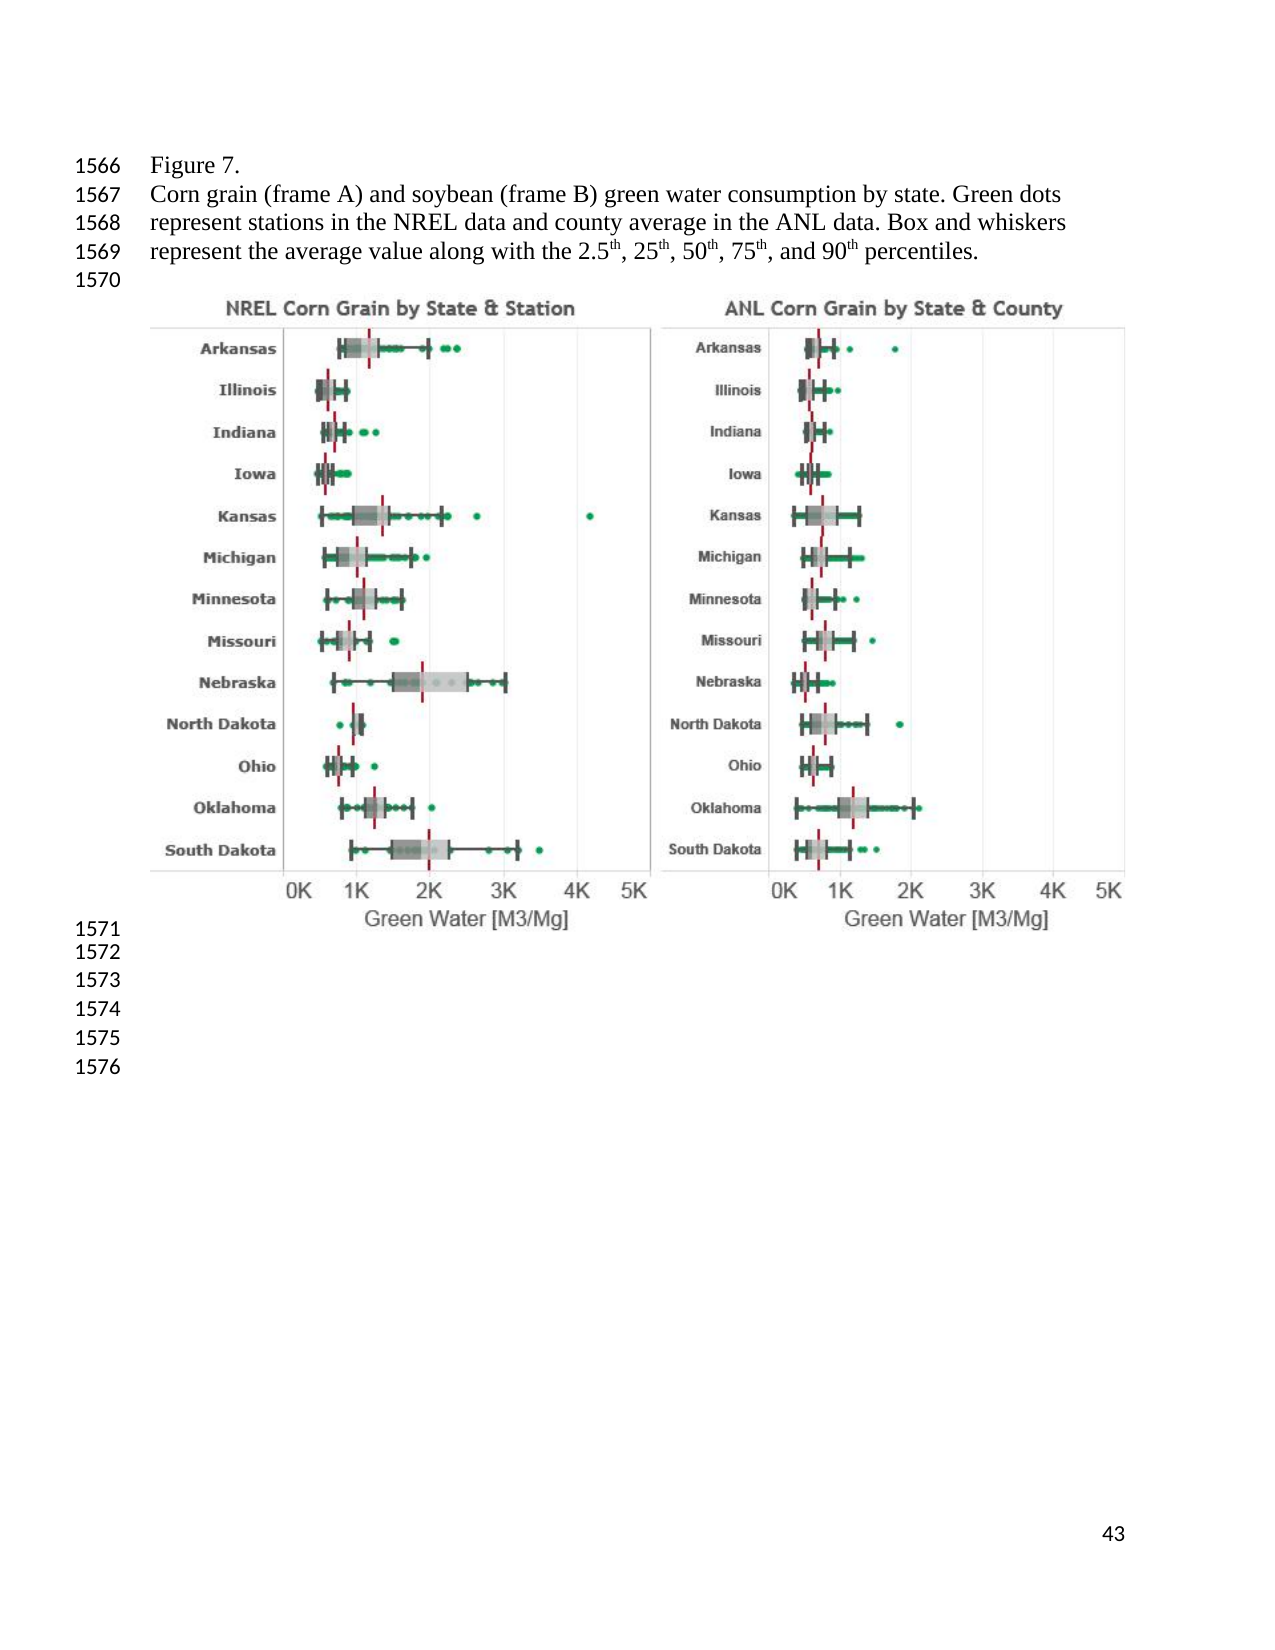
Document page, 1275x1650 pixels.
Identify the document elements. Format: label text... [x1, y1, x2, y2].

picture [150, 293, 1125, 937]
text Corn grain (frame A) and soybean (frame B) green water consumption by state. Green dots represent stations in the NREL data and county average in the ANL data. Box and whiskers represent the average value along with the 2.5th, 25th, 50th, 75th, and 90th percentiles. [150, 179, 1125, 265]
text Figure 7. [150, 150, 1125, 179]
